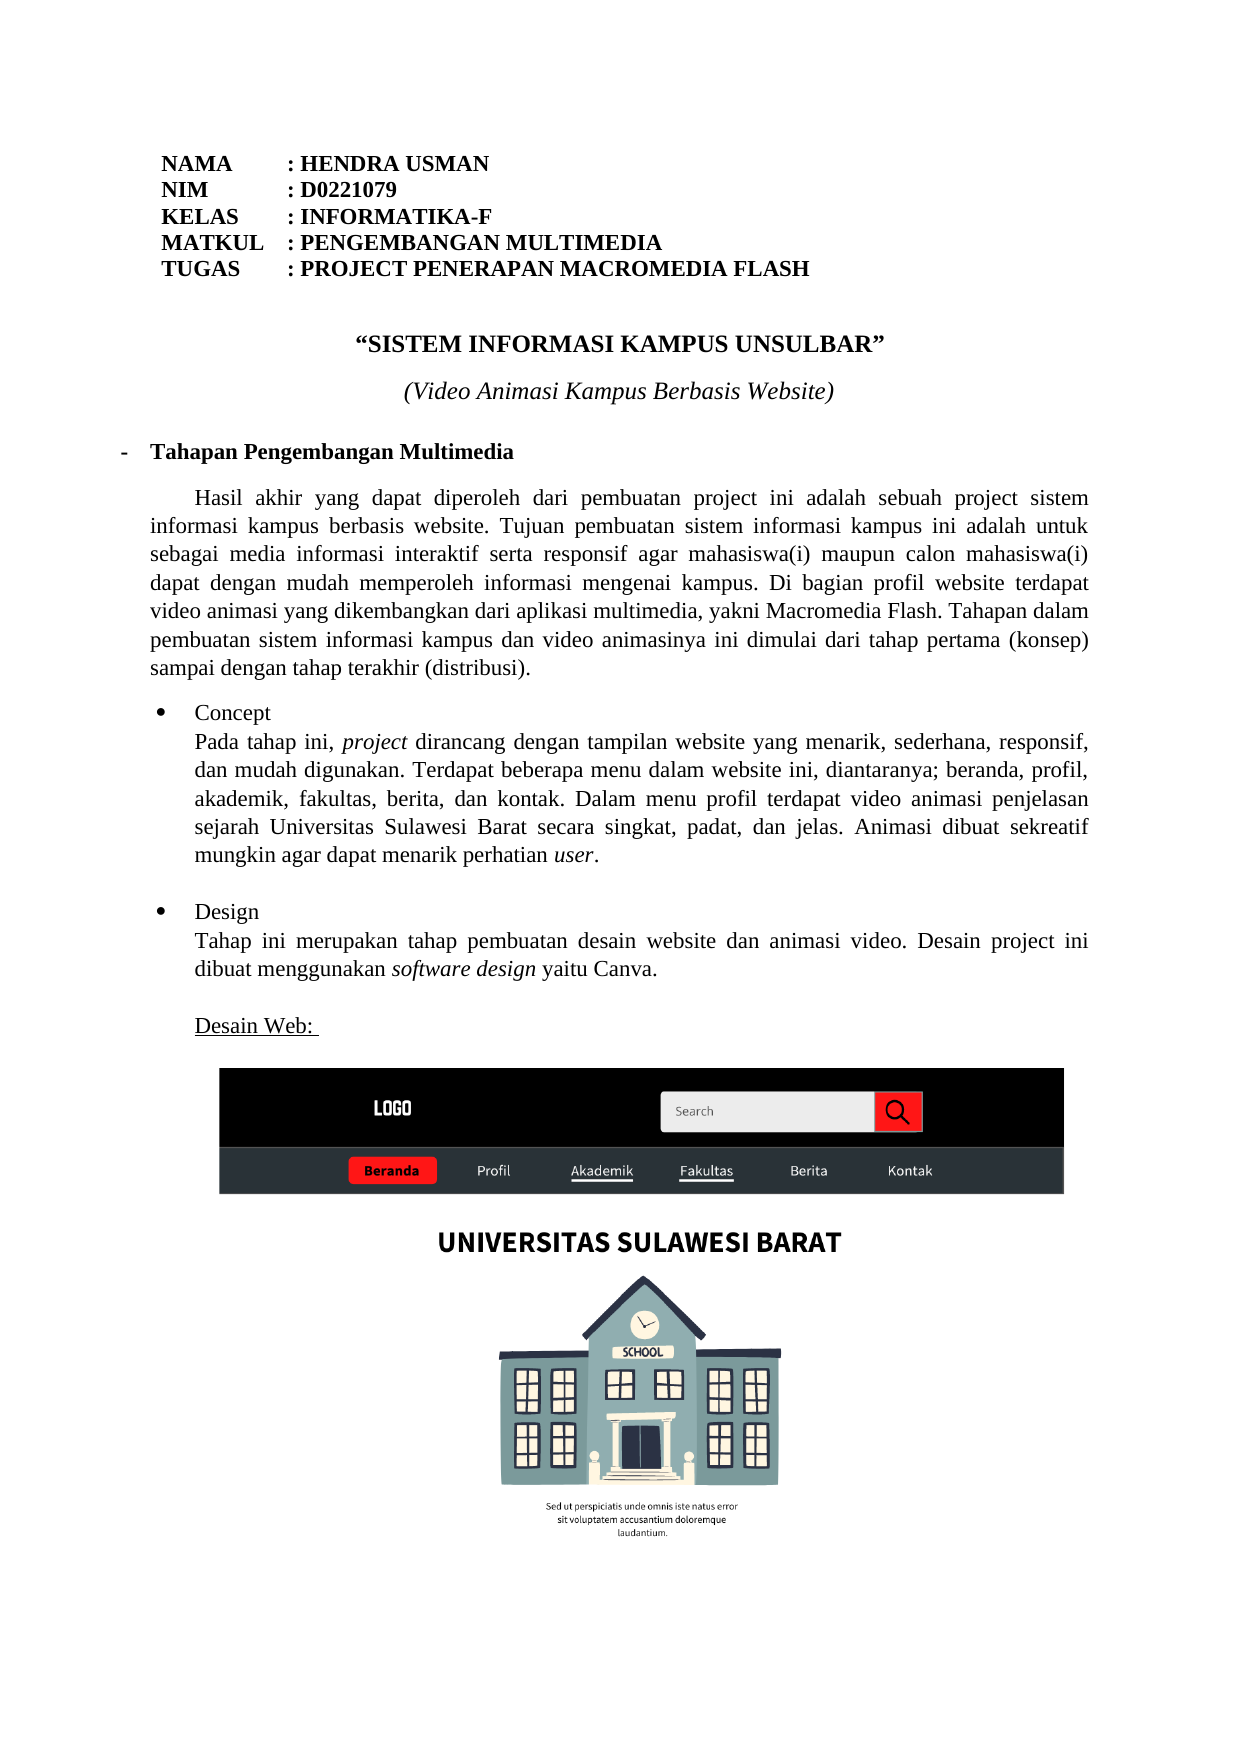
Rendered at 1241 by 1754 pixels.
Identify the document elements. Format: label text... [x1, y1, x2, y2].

list Concept [157, 699, 1090, 726]
list Desain Web: [194, 1012, 1090, 1038]
list (Video Animasi Kampus Berbasis Website) [150, 376, 1090, 405]
list Design [157, 898, 1090, 925]
picture [219, 1068, 1066, 1598]
list Pada tahap ini, project dirancang dengan tampilan website yang menarik, sederhana, responsif, dan mudah digunakan. Terdapat beberapa menu dalam website ini, diantaranya; beranda, profil, akademik, fakultas, berita, dan kontak. Dalam menu profil terdapat video animasi penjelasan sejarah Universitas Sulawesi Barat secara singkat, padat, dan jelas. Animasi dibuat sekreatif mungkin agar dapat menarik perhatian user. [194, 728, 1090, 868]
list Tahap ini merupakan tahap pembuatan desain website dan animasi video. Desain project ini dibuat menggunakan software design yaitu Canva. [194, 927, 1090, 982]
text “SISTEM INFORMASI KAMPUS UNSULBAR” [150, 329, 1090, 357]
text Hasil akhir yang dapat diperoleh dari pembuatan project ini adalah sebuah project sistem informasi kampus berbasis website. Tujuan pembuatan sistem informasi kampus ini adalah untuk sebagai media informasi interaktif serta responsif agar mahasiswa(i) maupun calon mahasiswa(i) dapat dengan mudah memperoleh informasi mengenai kampus. Di bagian profil website terdapat video animasi yang dikembangkan dari aplikasi multimedia, yakni Macromedia Flash. Tahapan dalam pembuatan sistem informasi kampus dan video animasinya ini dimulai dari tahap pertama (konsep) sampai dengan tahap terakhir (distribusi). [150, 483, 1090, 681]
list Tahapan Pengembangan Multimedia [120, 438, 1090, 465]
table_header : HENDRA USMAN : D0221079 : INFORMATIKA-F : PENGEMBANGAN MULTIMEDIA : PROJECT PENERAPAN MACROMEDIA FLASH [276, 150, 844, 282]
table_header NAMA NIM KELAS MATKUL TUGAS [150, 150, 276, 282]
